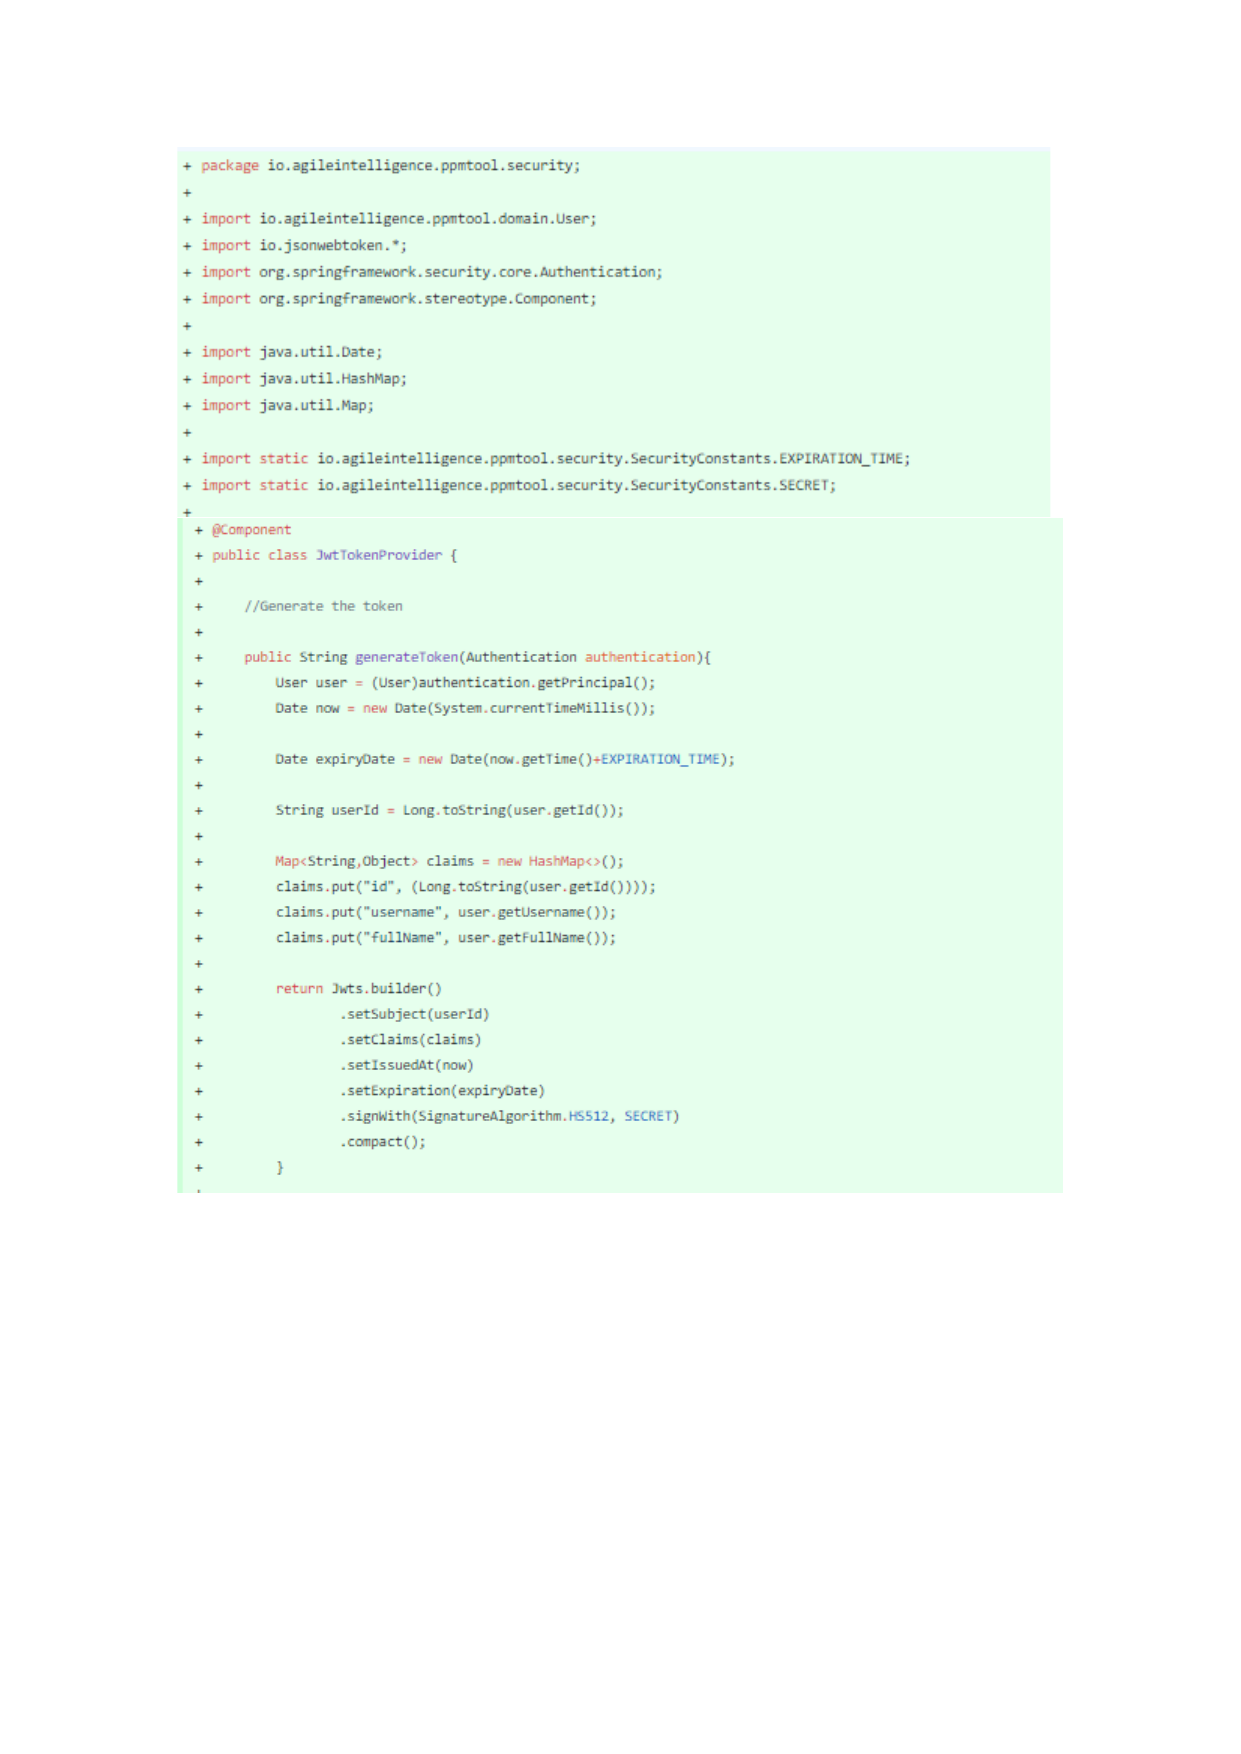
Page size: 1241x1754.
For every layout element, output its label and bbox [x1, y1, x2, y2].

picture [177, 518, 1063, 1193]
picture [177, 147, 1051, 517]
